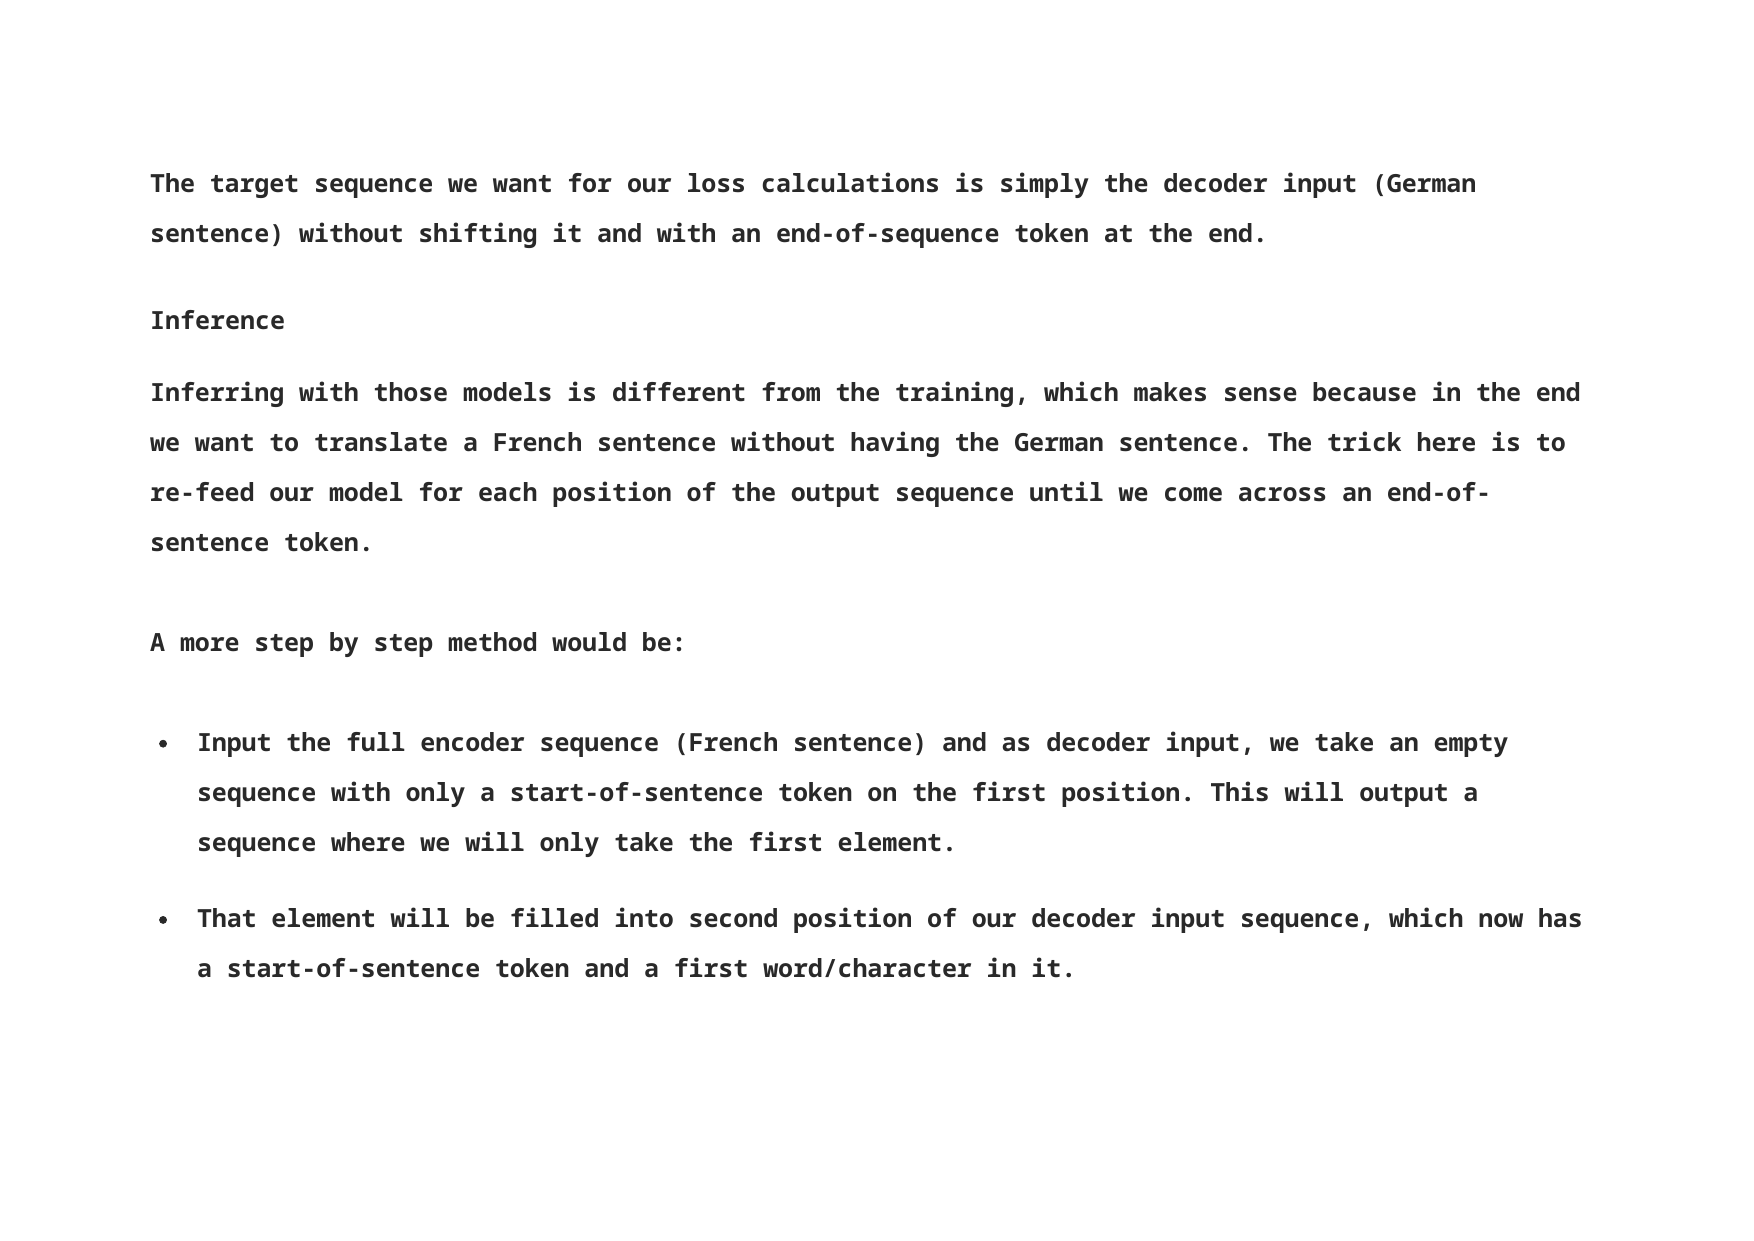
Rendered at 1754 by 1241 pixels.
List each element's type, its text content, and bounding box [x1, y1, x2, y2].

list That element will be filled into second position of our decoder input sequence, which now has a start-of-sentence token and a first word/character in it. [159, 884, 1604, 984]
subtitle Inference [150, 293, 1604, 337]
text The target sequence we want for our loss calculations is simply the decoder input (German sentence) without shifting it and with an end-of-sequence token at the end. [150, 150, 1604, 250]
list Input the full encoder sequence (French sentence) and as decoder input, we take an empty sequence with only a start-of-sentence token on the first position. This will output a sequence where we will only take the first element. [159, 708, 1604, 858]
text Inferring with those models is different from the training, which makes sense because in the end we want to translate a French sentence without having the German sentence. The trick here is to re-feed our model for each position of the output sequence until we come across an end-of-sentence token. [150, 358, 1604, 558]
text A more step by step method would be: [150, 608, 1604, 658]
